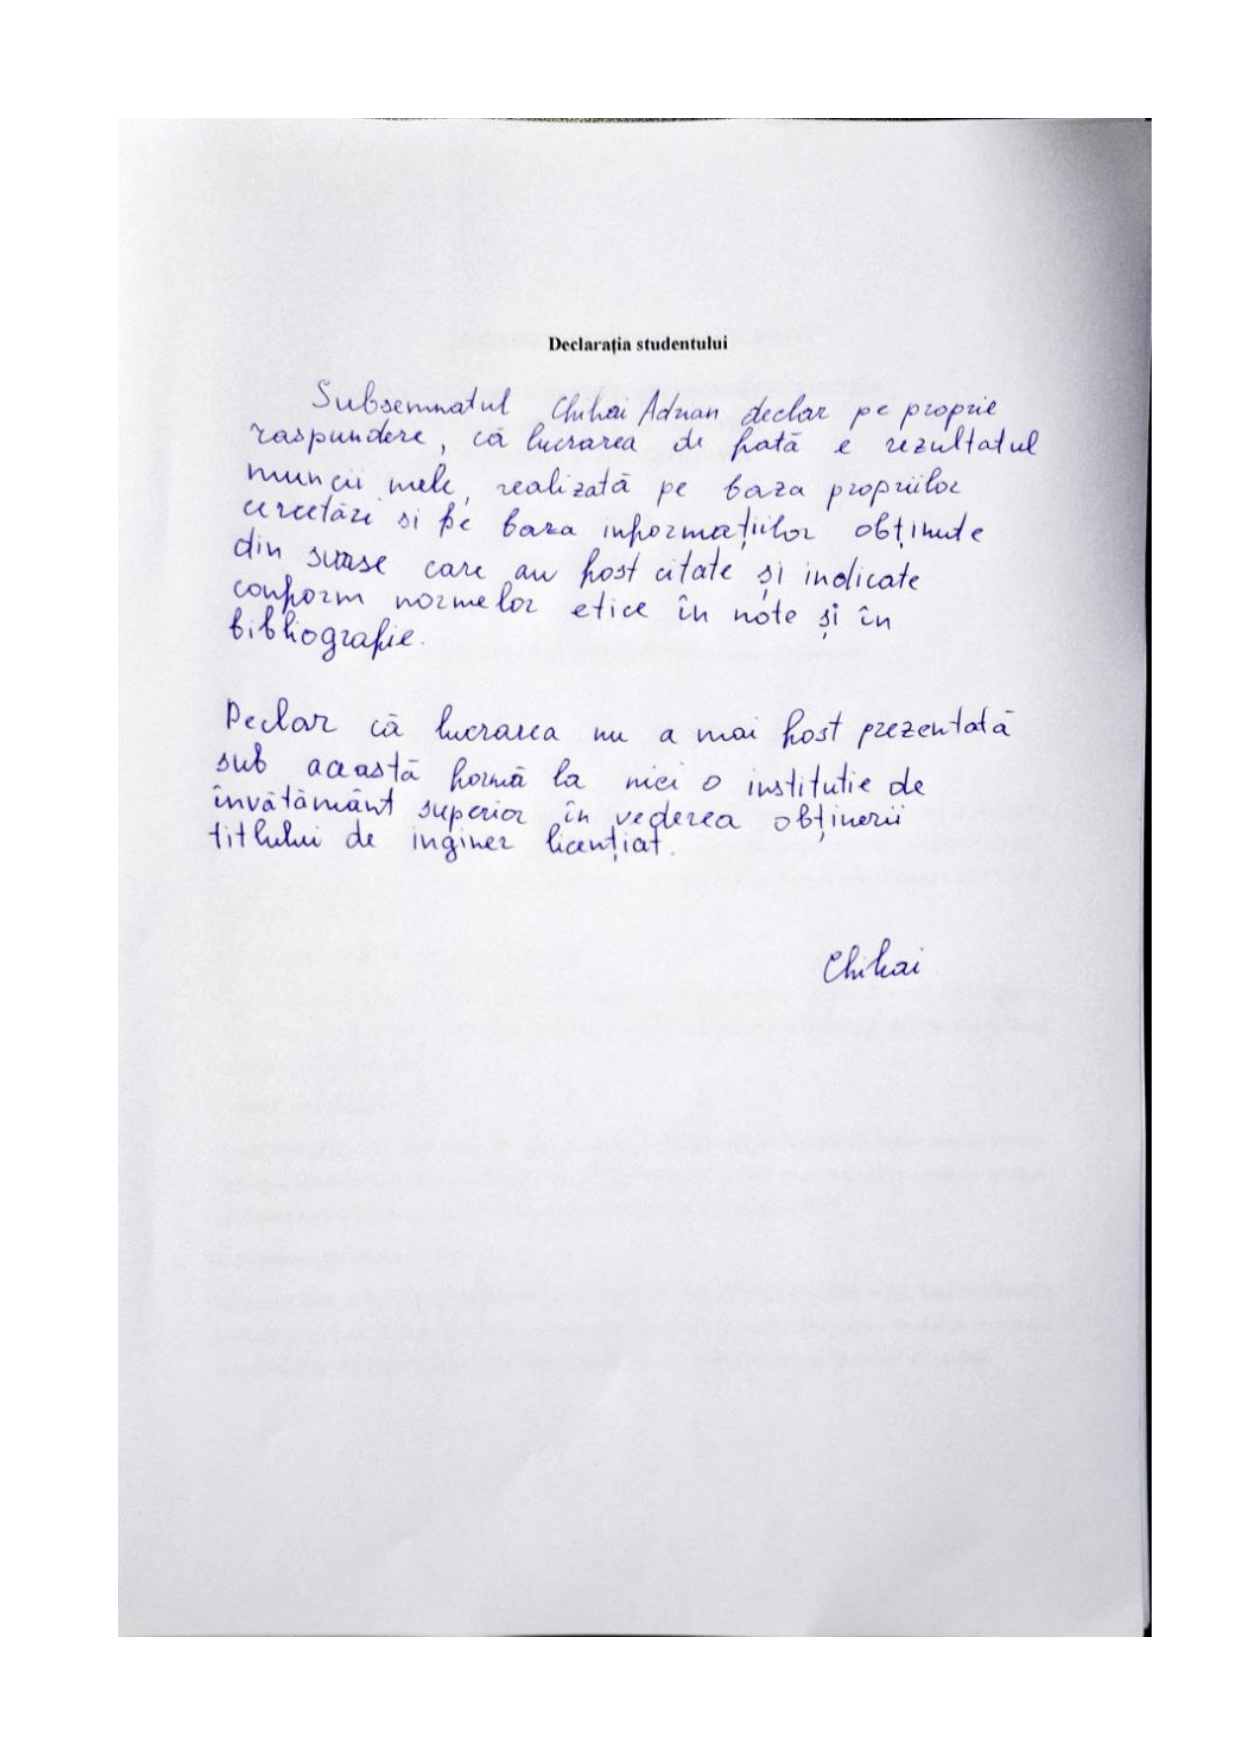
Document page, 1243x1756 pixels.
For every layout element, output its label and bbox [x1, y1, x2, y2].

picture [118, 118, 1152, 1637]
